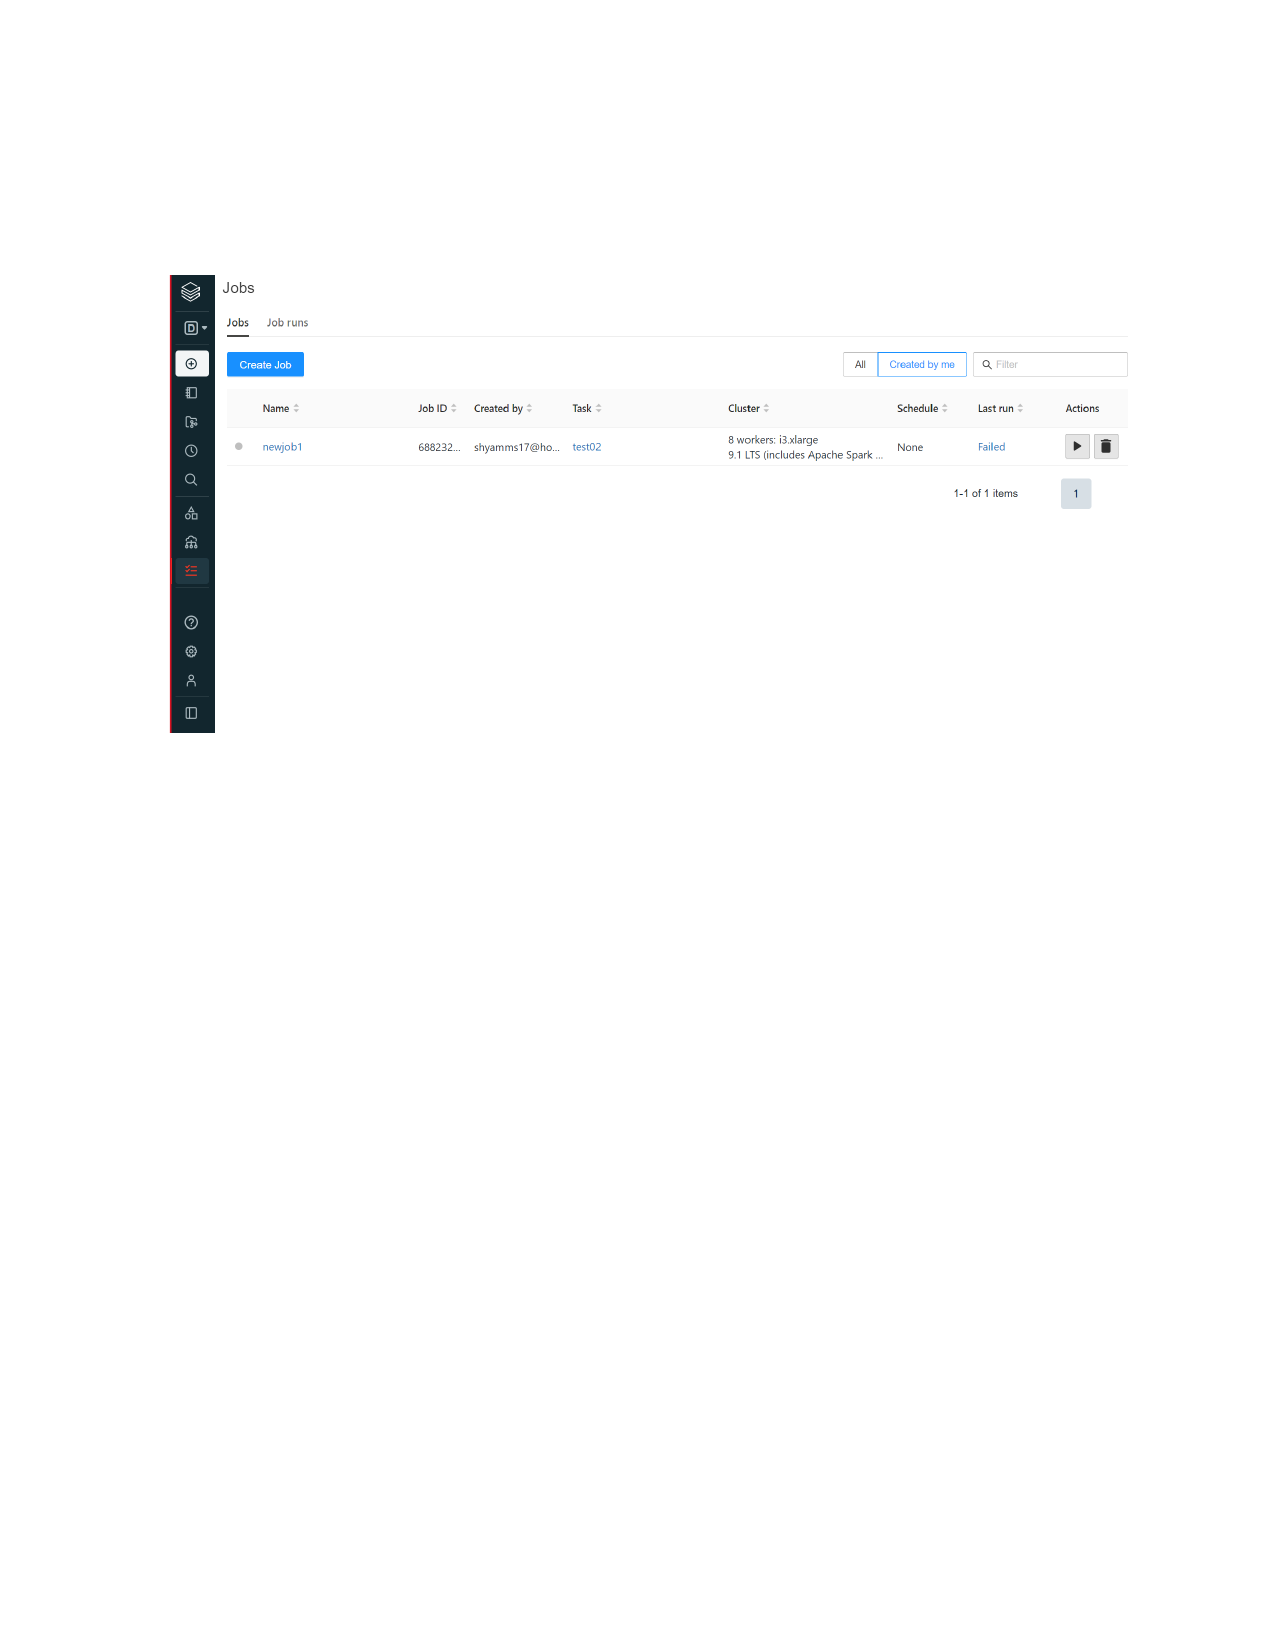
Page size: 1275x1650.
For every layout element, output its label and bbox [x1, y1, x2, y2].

picture [169, 275, 1137, 733]
